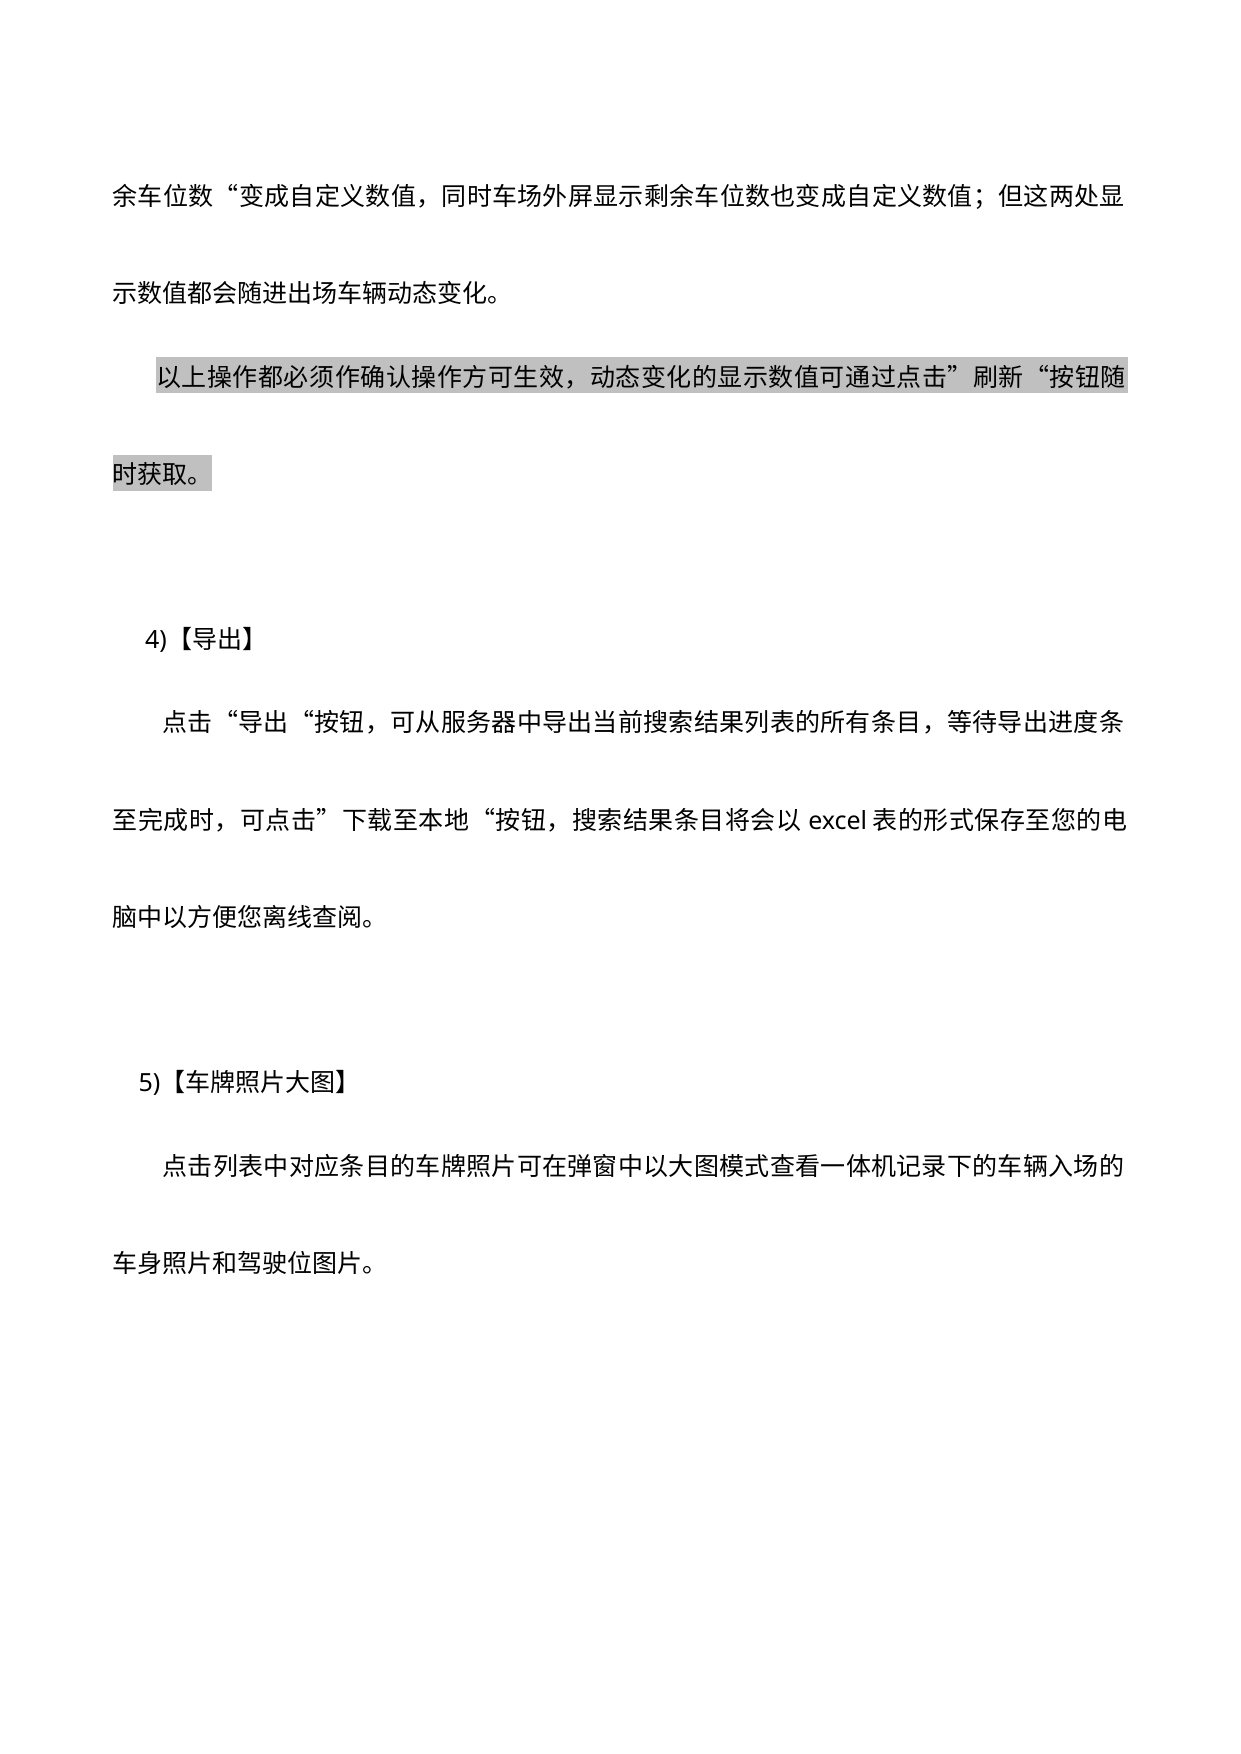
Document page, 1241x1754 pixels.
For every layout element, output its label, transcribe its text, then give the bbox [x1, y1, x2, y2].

list 点击“导出“按钮，可从服务器中导出当前搜索结果列表的所有条目，等待导出进度条至完成时，可点击”下载至本地“按钮，搜索结果条目将会以excel表的形式保存至您的电脑中以方便您离线查阅。 [112, 688, 1128, 948]
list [112, 162, 1128, 324]
list 点击列表中对应条目的车牌照片可在弹窗中以大图模式查看一体机记录下的车辆入场的车身照片和驾驶位图片。 [112, 1132, 1128, 1294]
list 以上操作都必须作确认操作方可生效，动态变化的显示数值可通过点击”刷新“按钮随时获取。 [112, 343, 1128, 505]
list 4)【导出】 [112, 605, 1128, 670]
list 5)【车牌照片大图】 [112, 1048, 1128, 1113]
